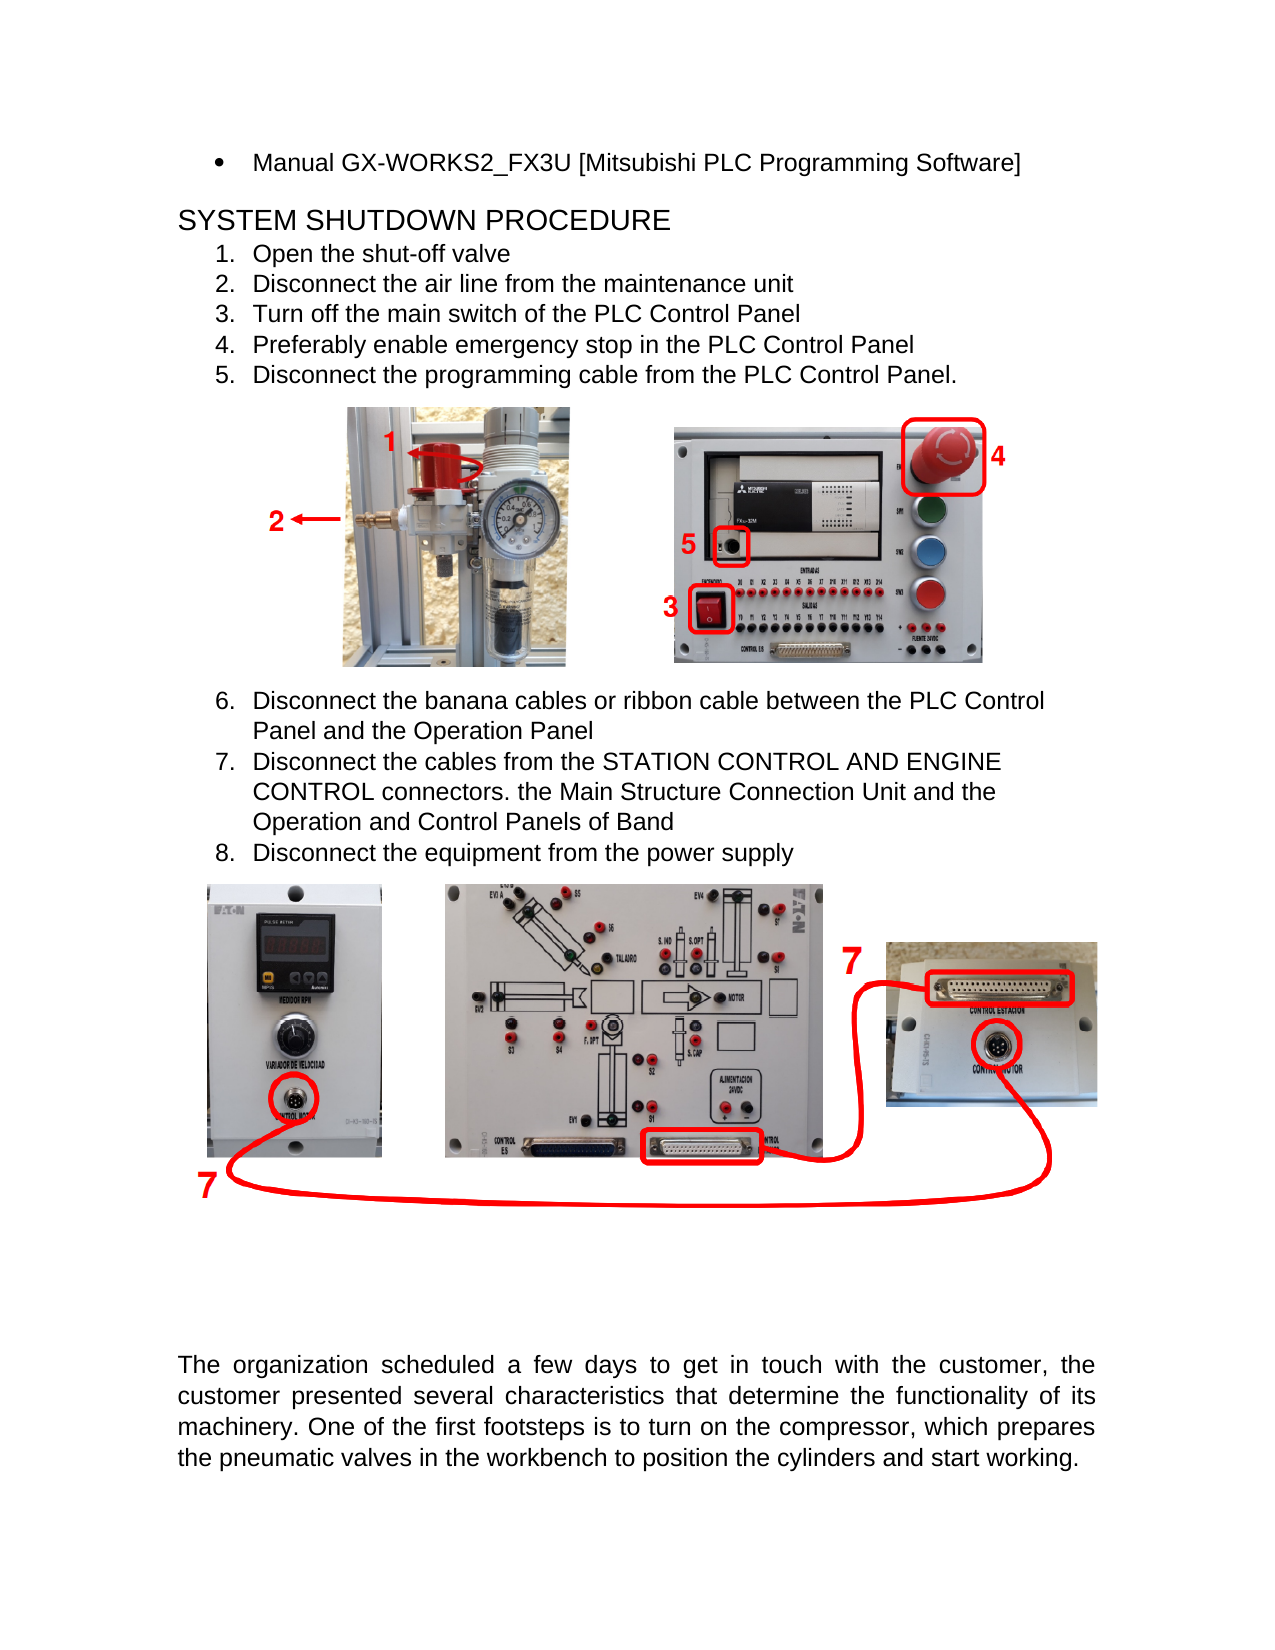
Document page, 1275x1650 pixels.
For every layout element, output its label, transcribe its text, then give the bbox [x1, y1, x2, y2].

list Disconnect the programming cable from the PLC Control Panel. [215, 360, 1098, 389]
list Disconnect the banana cables or ribbon cable between the PLC Control Panel and the Operation Panel [215, 686, 1098, 745]
list Preferably enable emergency stop in the PLC Control Panel [215, 330, 1098, 359]
list Disconnect the equipment from the power supply [215, 838, 1098, 866]
picture [177, 884, 1098, 1226]
list Open the shut-off valve [215, 239, 1098, 267]
list Manual GX-WORKS2_FX3U [Mitsubishi PLC Programming Software] [215, 148, 1098, 176]
picture [264, 407, 1011, 667]
text The organization scheduled a few days to get in touch with the customer, the customer presented several characteristics that determine the functionality of its machinery. One of the first footsteps is to turn on the compressor, which prepares the pneumatic valves in the workbench to position the cylinders and start working. [177, 1350, 1098, 1472]
list Turn off the main switch of the PLC Control Panel [215, 299, 1098, 328]
list Disconnect the cables from the STATION CONTROL AND ENGINE CONTROL connectors. the Main Structure Connection Unit and the Operation and Control Panels of Band [215, 746, 1098, 836]
list Disconnect the air line from the maintenance unit [215, 269, 1098, 298]
subtitle SYSTEM SHUTDOWN PROCEDURE [177, 203, 1098, 237]
